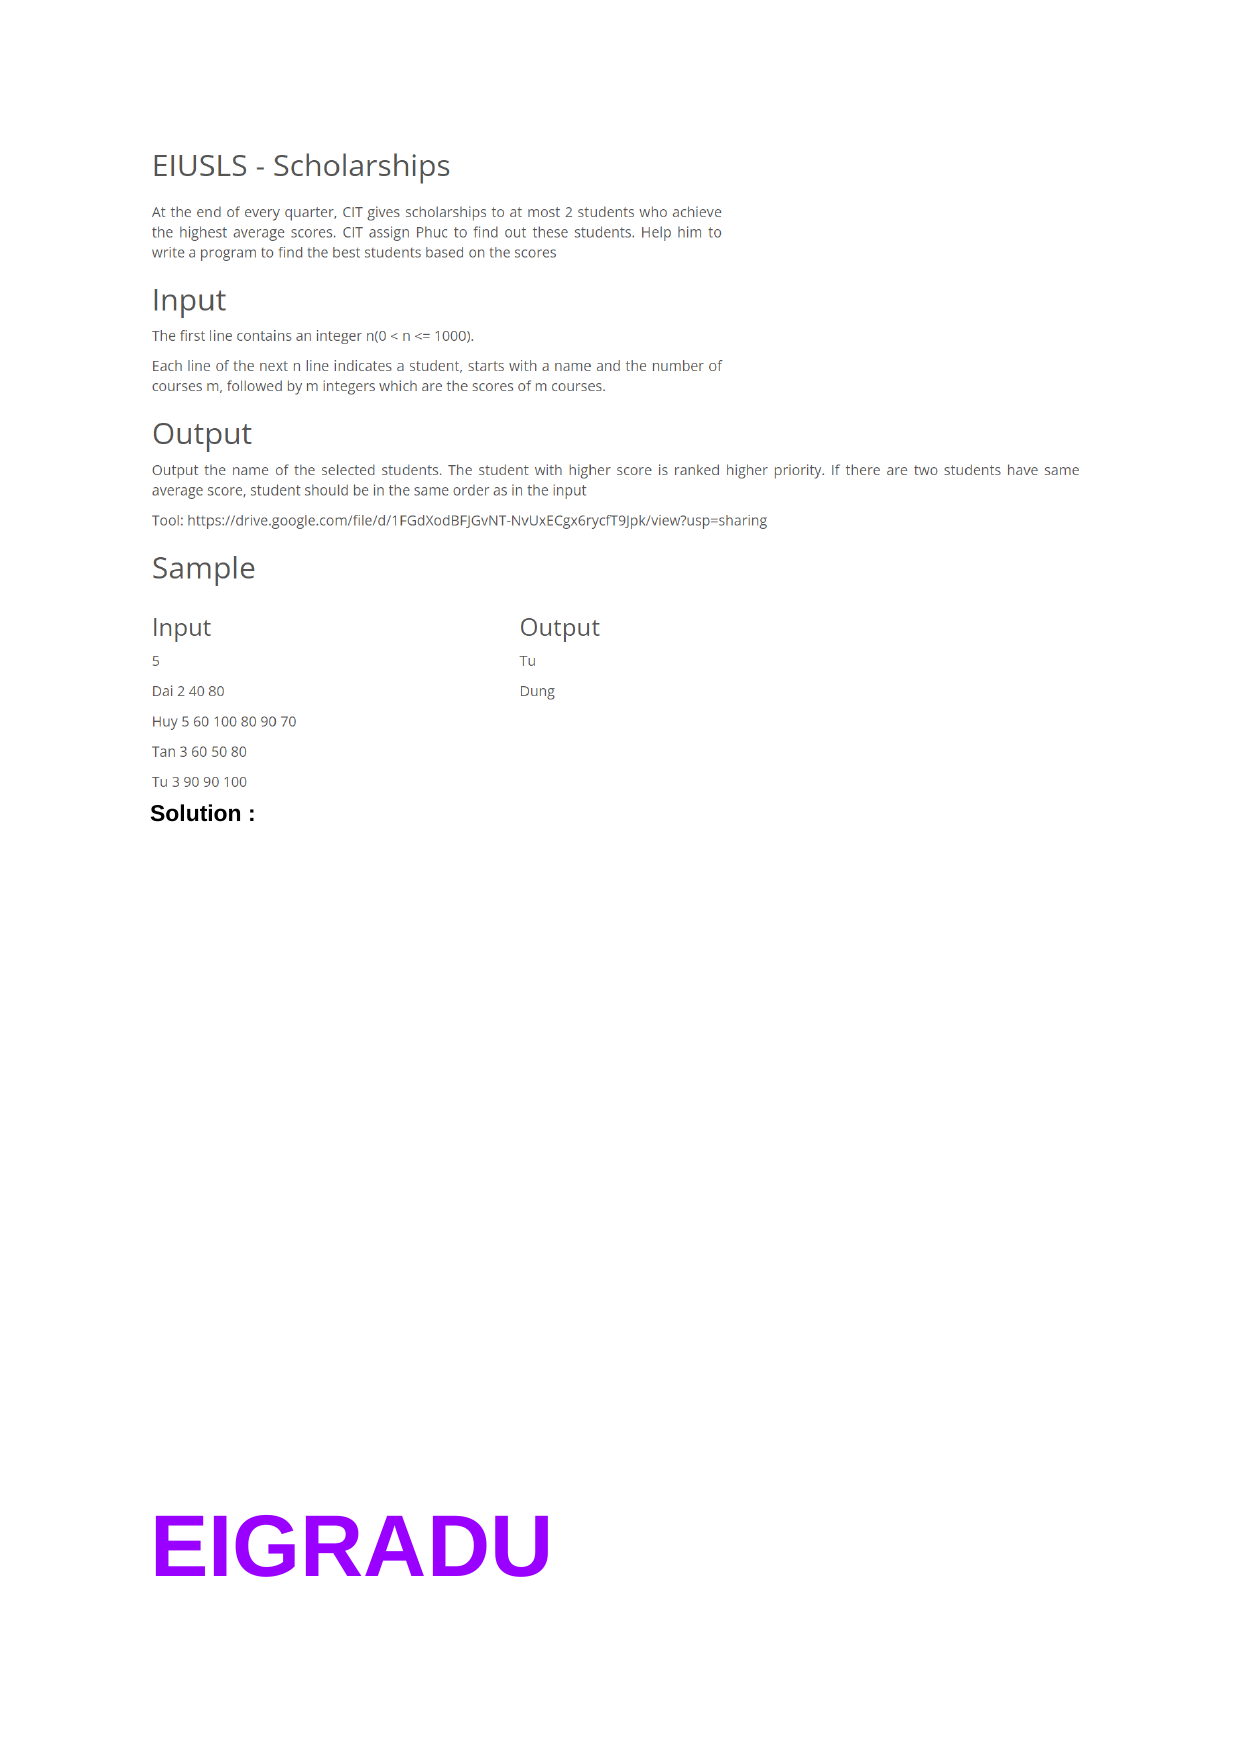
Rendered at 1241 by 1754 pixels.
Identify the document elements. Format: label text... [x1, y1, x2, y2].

text Solution : [150, 800, 1090, 826]
picture [150, 150, 1091, 796]
text EIGRADU [150, 1494, 1090, 1595]
